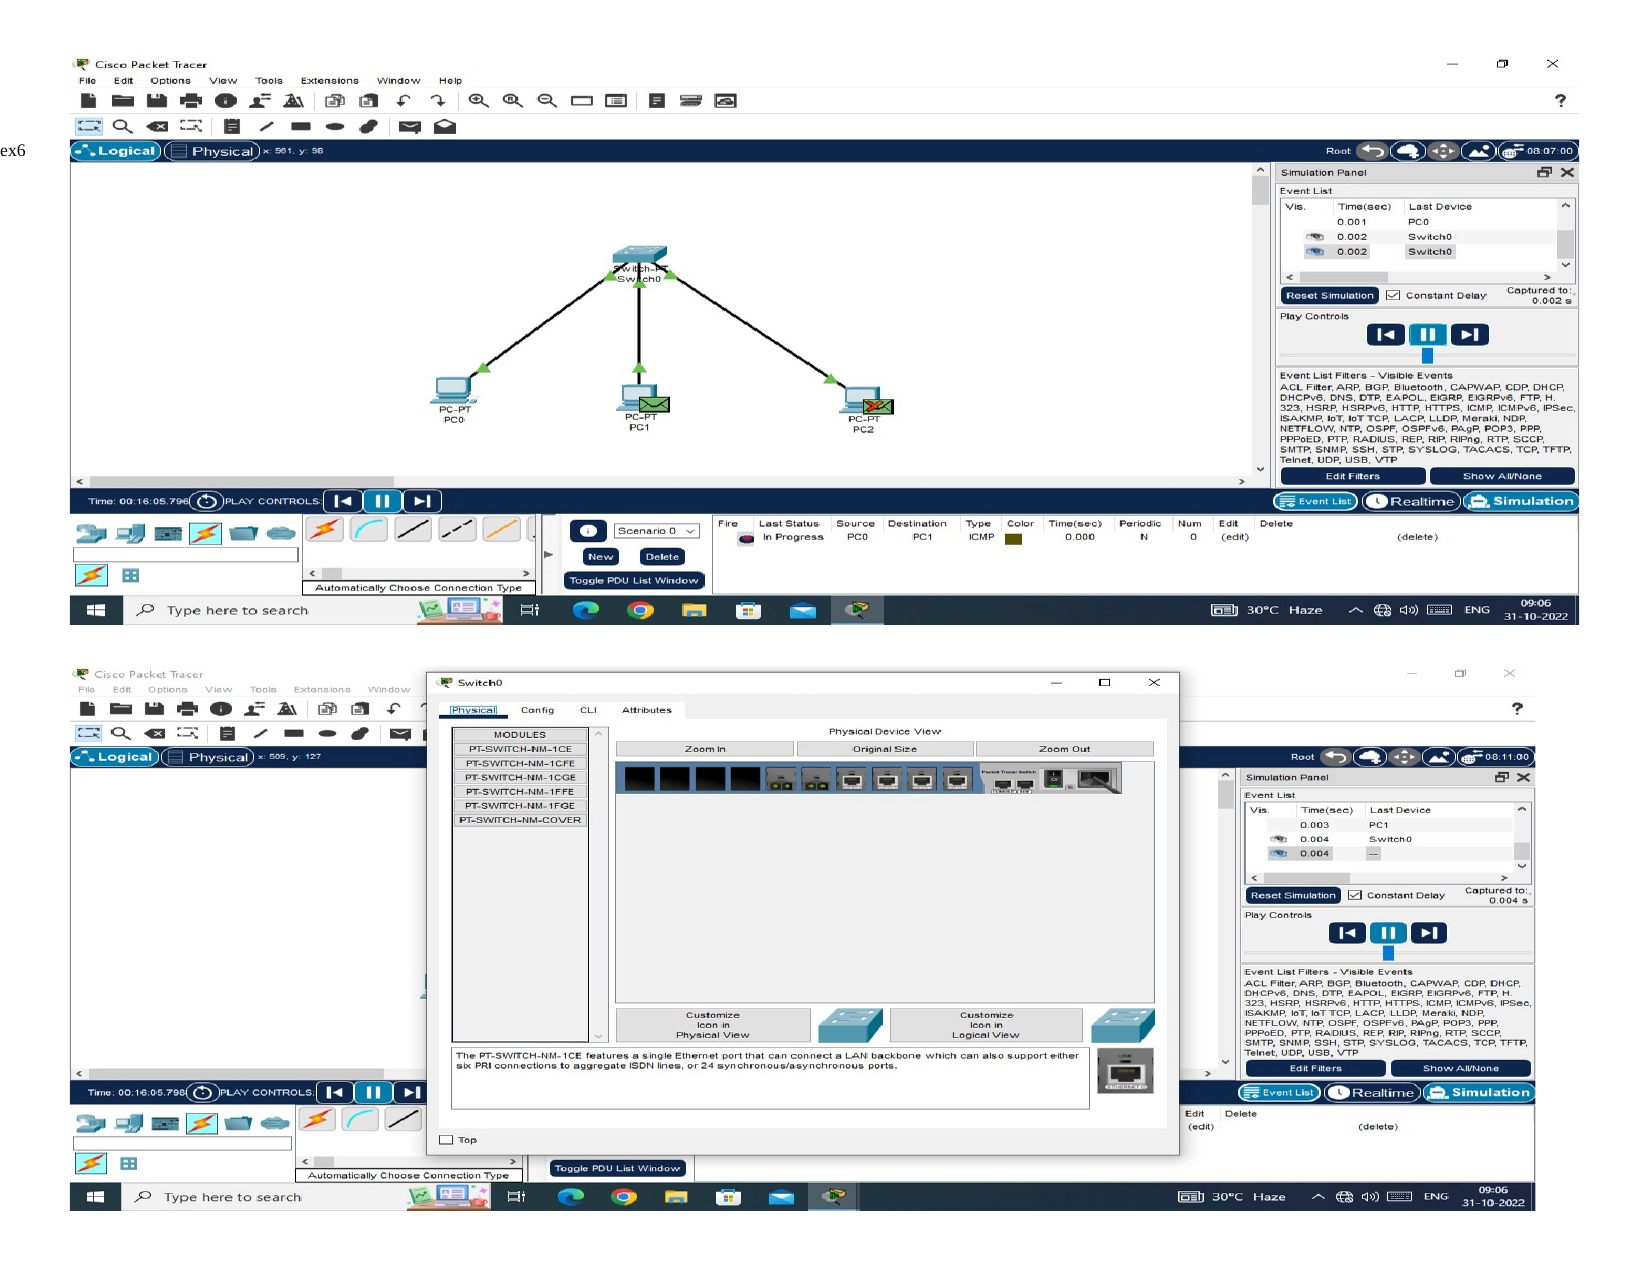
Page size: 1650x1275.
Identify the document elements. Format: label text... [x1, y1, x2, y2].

picture [69, 160, 1580, 625]
picture [69, 56, 1580, 140]
picture [69, 666, 1536, 1211]
text ex6 [0, 140, 1650, 160]
